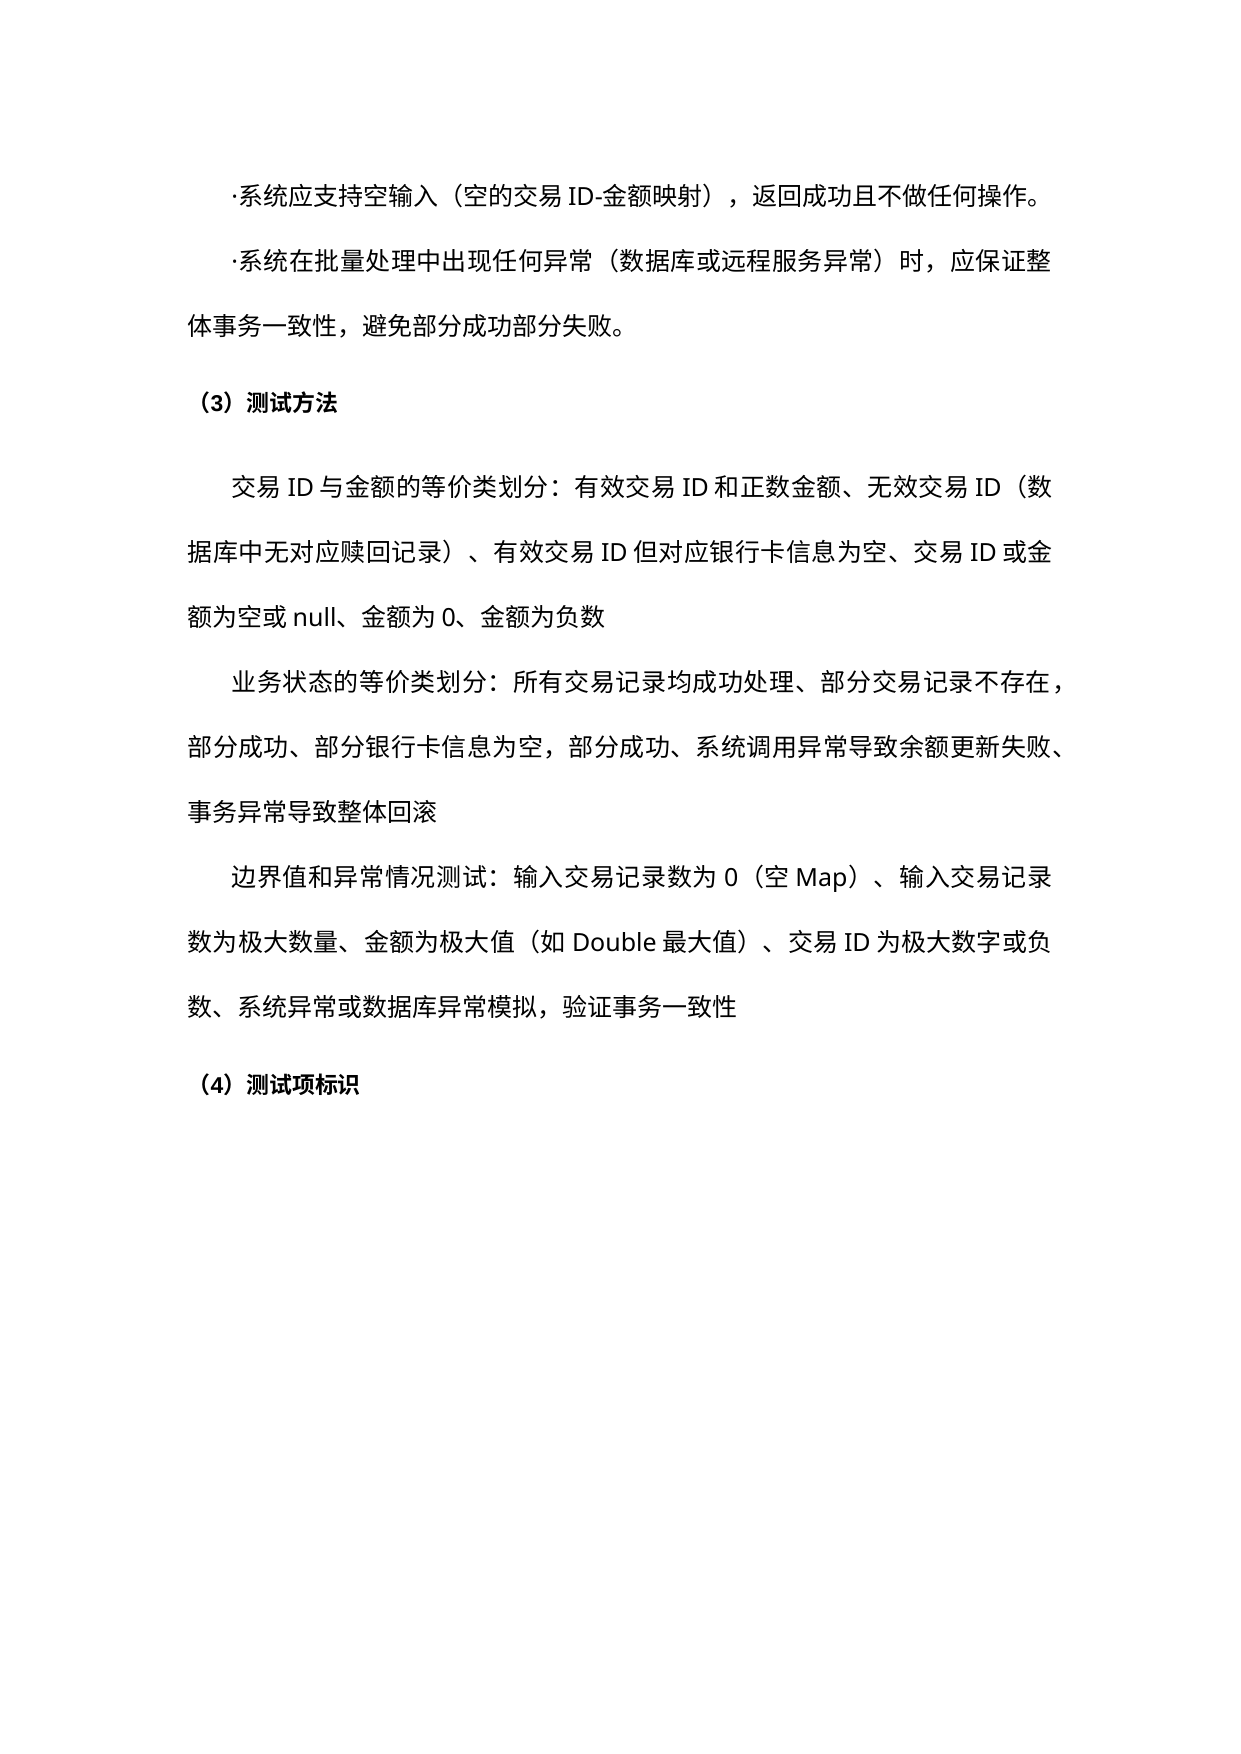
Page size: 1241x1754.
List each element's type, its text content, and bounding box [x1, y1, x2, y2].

text 边界值和异常情况测试：输入交易记录数为0（空Map）、输入交易记录数为极大数量、金额为极大值（如Double最大值）、交易ID为极大数字或负数、系统异常或数据库异常模拟，验证事务一致性 [187, 843, 1053, 1038]
text （4）测试项标识 [187, 1051, 1053, 1116]
text ·系统应支持空输入（空的交易ID-金额映射），返回成功且不做任何操作。 [187, 162, 1053, 227]
text ·系统在批量处理中出现任何异常（数据库或远程服务异常）时，应保证整体事务一致性，避免部分成功部分失败。 [187, 227, 1053, 357]
text （3）测试方法 [187, 369, 1053, 434]
text 业务状态的等价类划分：所有交易记录均成功处理、部分交易记录不存在，部分成功、部分银行卡信息为空，部分成功、系统调用异常导致余额更新失败、事务异常导致整体回滚 [187, 648, 1053, 843]
text 交易ID与金额的等价类划分：有效交易ID和正数金额、无效交易ID（数据库中无对应赎回记录）、有效交易ID但对应银行卡信息为空、交易ID或金额为空或null、金额为0、金额为负数 [187, 453, 1053, 648]
